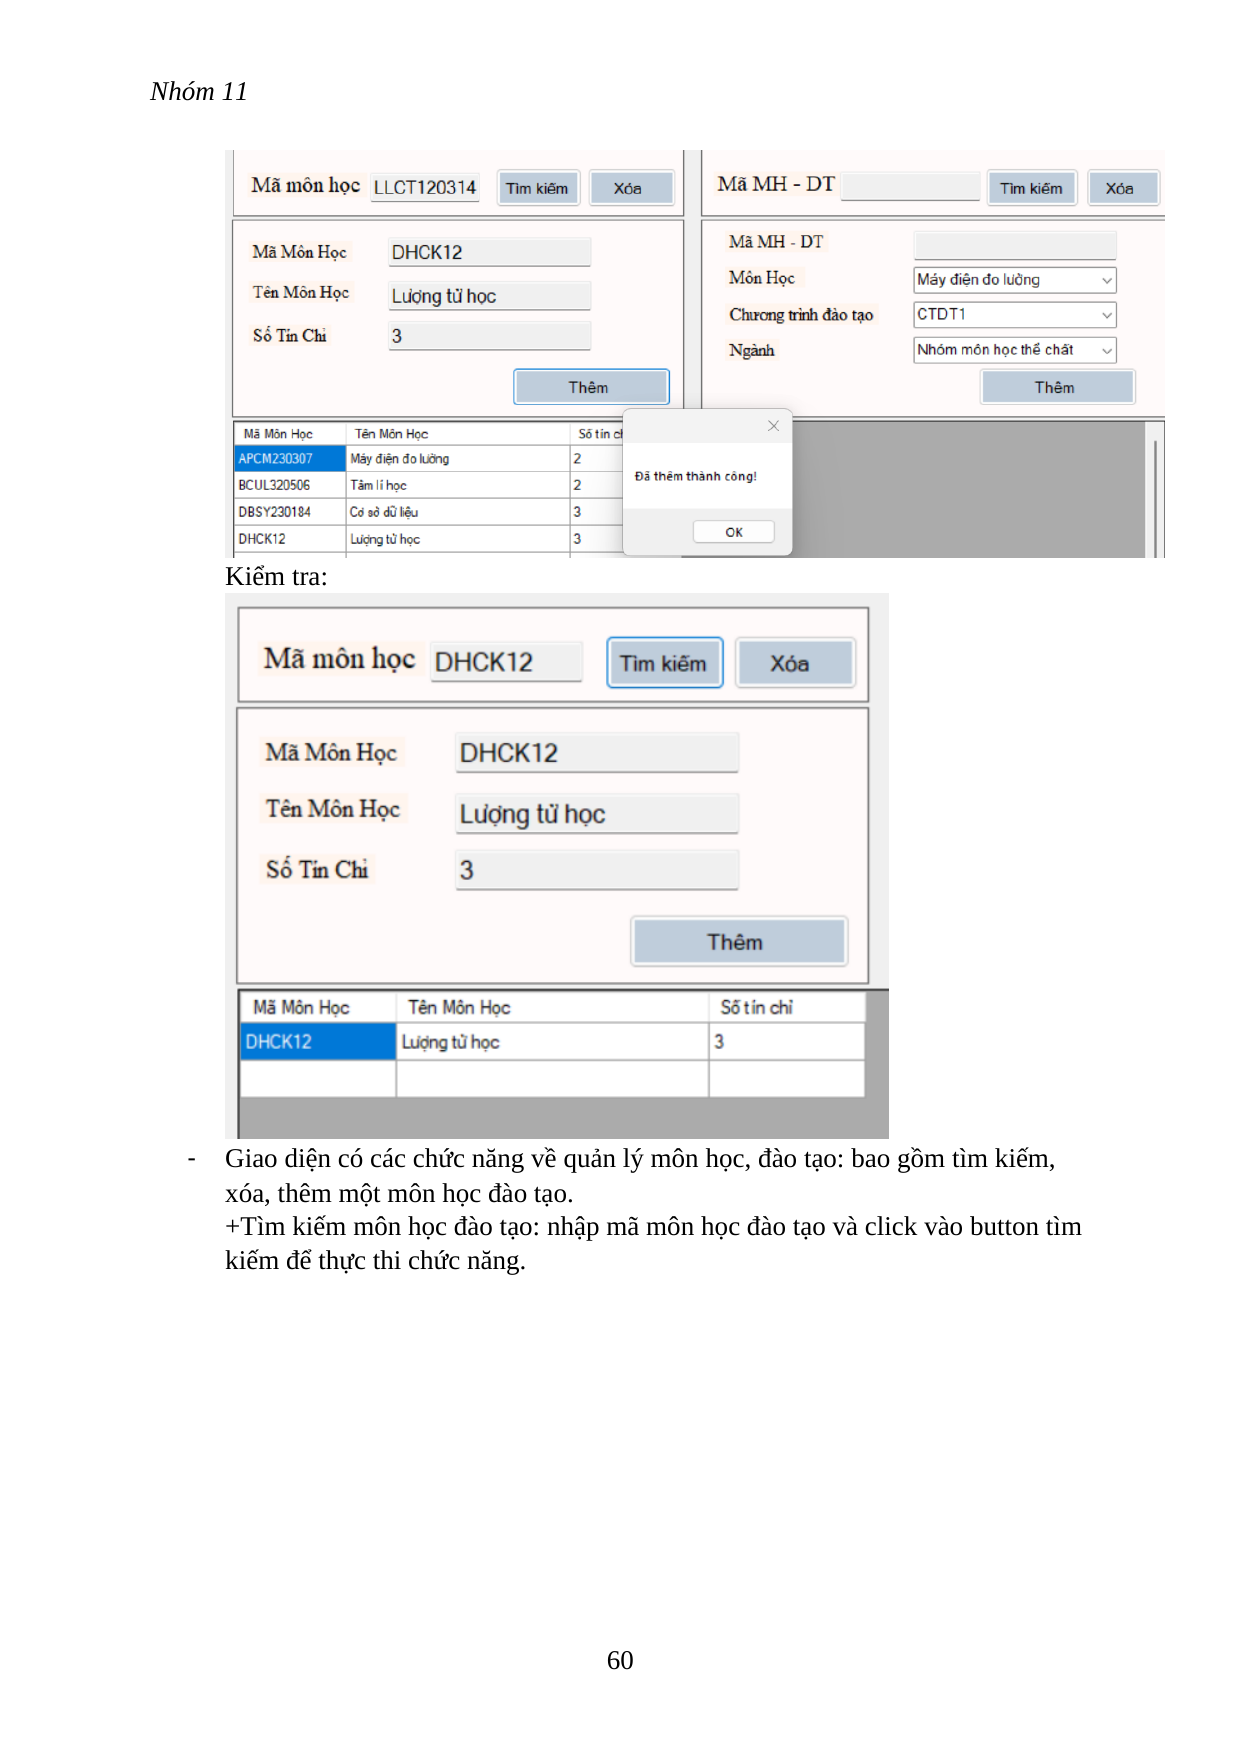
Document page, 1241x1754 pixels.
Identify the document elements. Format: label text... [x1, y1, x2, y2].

list +Tìm kiếm môn học đào tạo: nhập mã môn học đào tạo và click vào button tìm kiếm để thực thi chức năng. [225, 1210, 1090, 1275]
list Kiểm tra: [225, 560, 1090, 591]
picture [225, 593, 889, 1139]
picture [225, 150, 1165, 558]
list Giao diện có các chức năng về quản lý môn học, đào tạo: bao gồm tìm kiếm, xóa, thêm một môn học đào tạo. [187, 1141, 1090, 1208]
